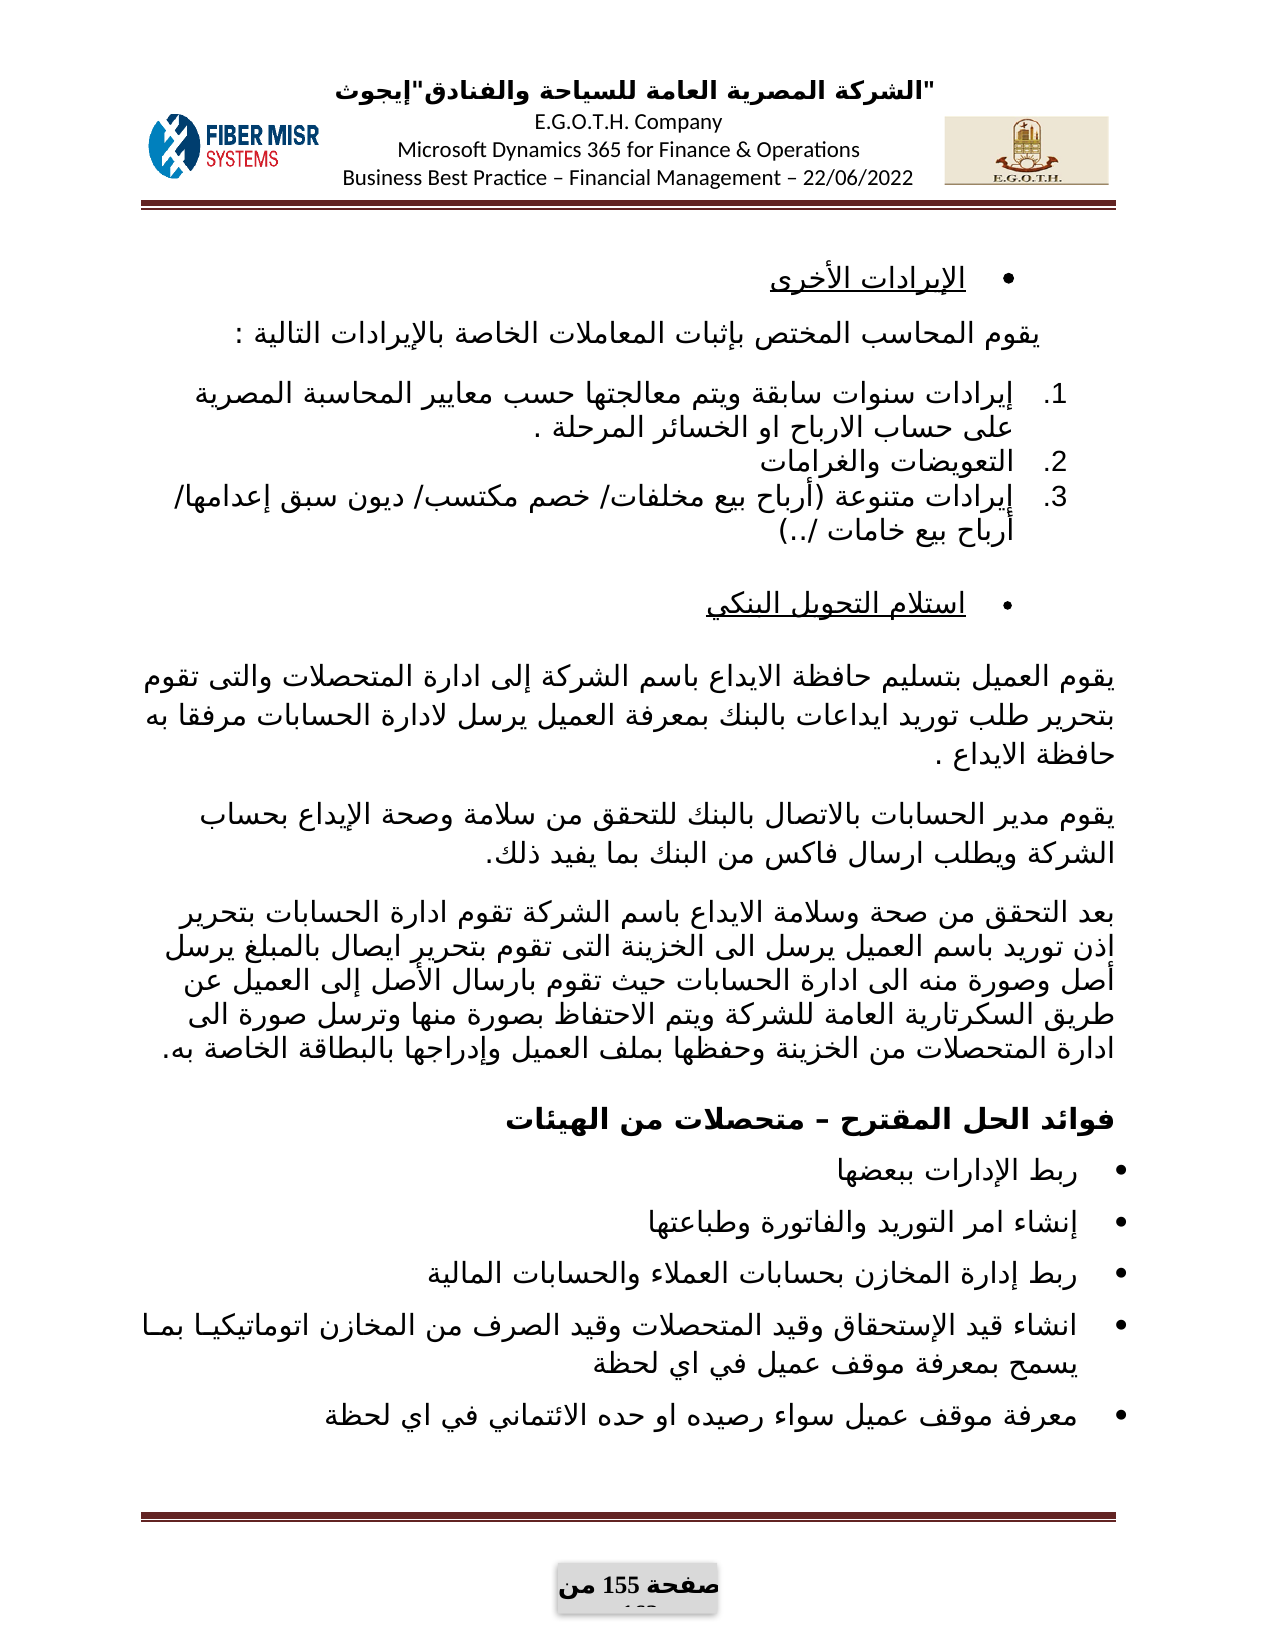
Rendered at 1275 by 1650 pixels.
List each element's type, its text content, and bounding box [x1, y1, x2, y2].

list انشاء قيد الإستحقاق وقيد المتحصلات وقيد الصرف من المخازن اتوماتيكيا بما يسمح بمعرفة موقف عميل في اي لحظة [141, 1308, 1116, 1381]
list إيرادات متنوعة (أرباح بيع مخلفات/ خصم مكتسب/ ديون سبق إعدامها/ أرباح بيع خامات /..) [141, 478, 1043, 547]
list ربط إدارة المخازن بحسابات العملاء والحسابات المالية [141, 1256, 1116, 1290]
list التعويضات والغرامات [141, 444, 1043, 478]
text فوائد الحل المقترح – متحصلات من الهيئات [141, 1102, 1116, 1136]
picture [944, 116, 1109, 185]
text يقوم مدير الحسابات بالاتصال بالبنك للتحقق من سلامة وصحة الإيداع بحساب الشركة ويطلب ارسال فاكس من البنك بما يفيد ذلك. [141, 797, 1116, 870]
text بعد التحقق من صحة وسلامة الايداع باسم الشركة تقوم ادارة الحسابات بتحرير اذن توريد باسم العميل يرسل الى الخزينة التى تقوم بتحرير ايصال بالمبلغ يرسل أصل وصورة منه الى ادارة الحسابات حيث تقوم بارسال الأصل إلى العميل عن طريق السكرتارية العامة للشركة ويتم الاحتفاظ بصورة منها وترسل صورة الى ادارة المتحصلات من الخزينة وحفظها بملف العميل وإدراجها بالبطاقة الخاصة به. [141, 896, 1116, 1066]
list إنشاء امر التوريد والفاتورة وطباعتها [141, 1205, 1116, 1239]
text يقوم العميل بتسليم حافظة الايداع باسم الشركة إلى ادارة المتحصلات والتى تقوم بتحرير طلب توريد ايداعات بالبنك بمعرفة العميل يرسل لادارة الحسابات مرفقا به حافظة الايداع . [141, 659, 1116, 771]
picture [143, 104, 325, 186]
list معرفة موقف عميل سواء رصيده او حده الائتماني في اي لحظة [141, 1398, 1116, 1432]
list الإيرادات الأخرى [141, 261, 1003, 295]
list ربط الإدارات ببعضها [141, 1153, 1116, 1187]
text يقوم المحاسب المختص بإثبات المعاملات الخاصة بالإيرادات التالية : [141, 316, 1041, 350]
list إيرادات سنوات سابقة ويتم معالجتها حسب معايير المحاسبة المصرية على حساب الارباح او الخسائر المرحلة . [141, 376, 1043, 444]
list استلام التحويل البنكي [141, 586, 1003, 620]
